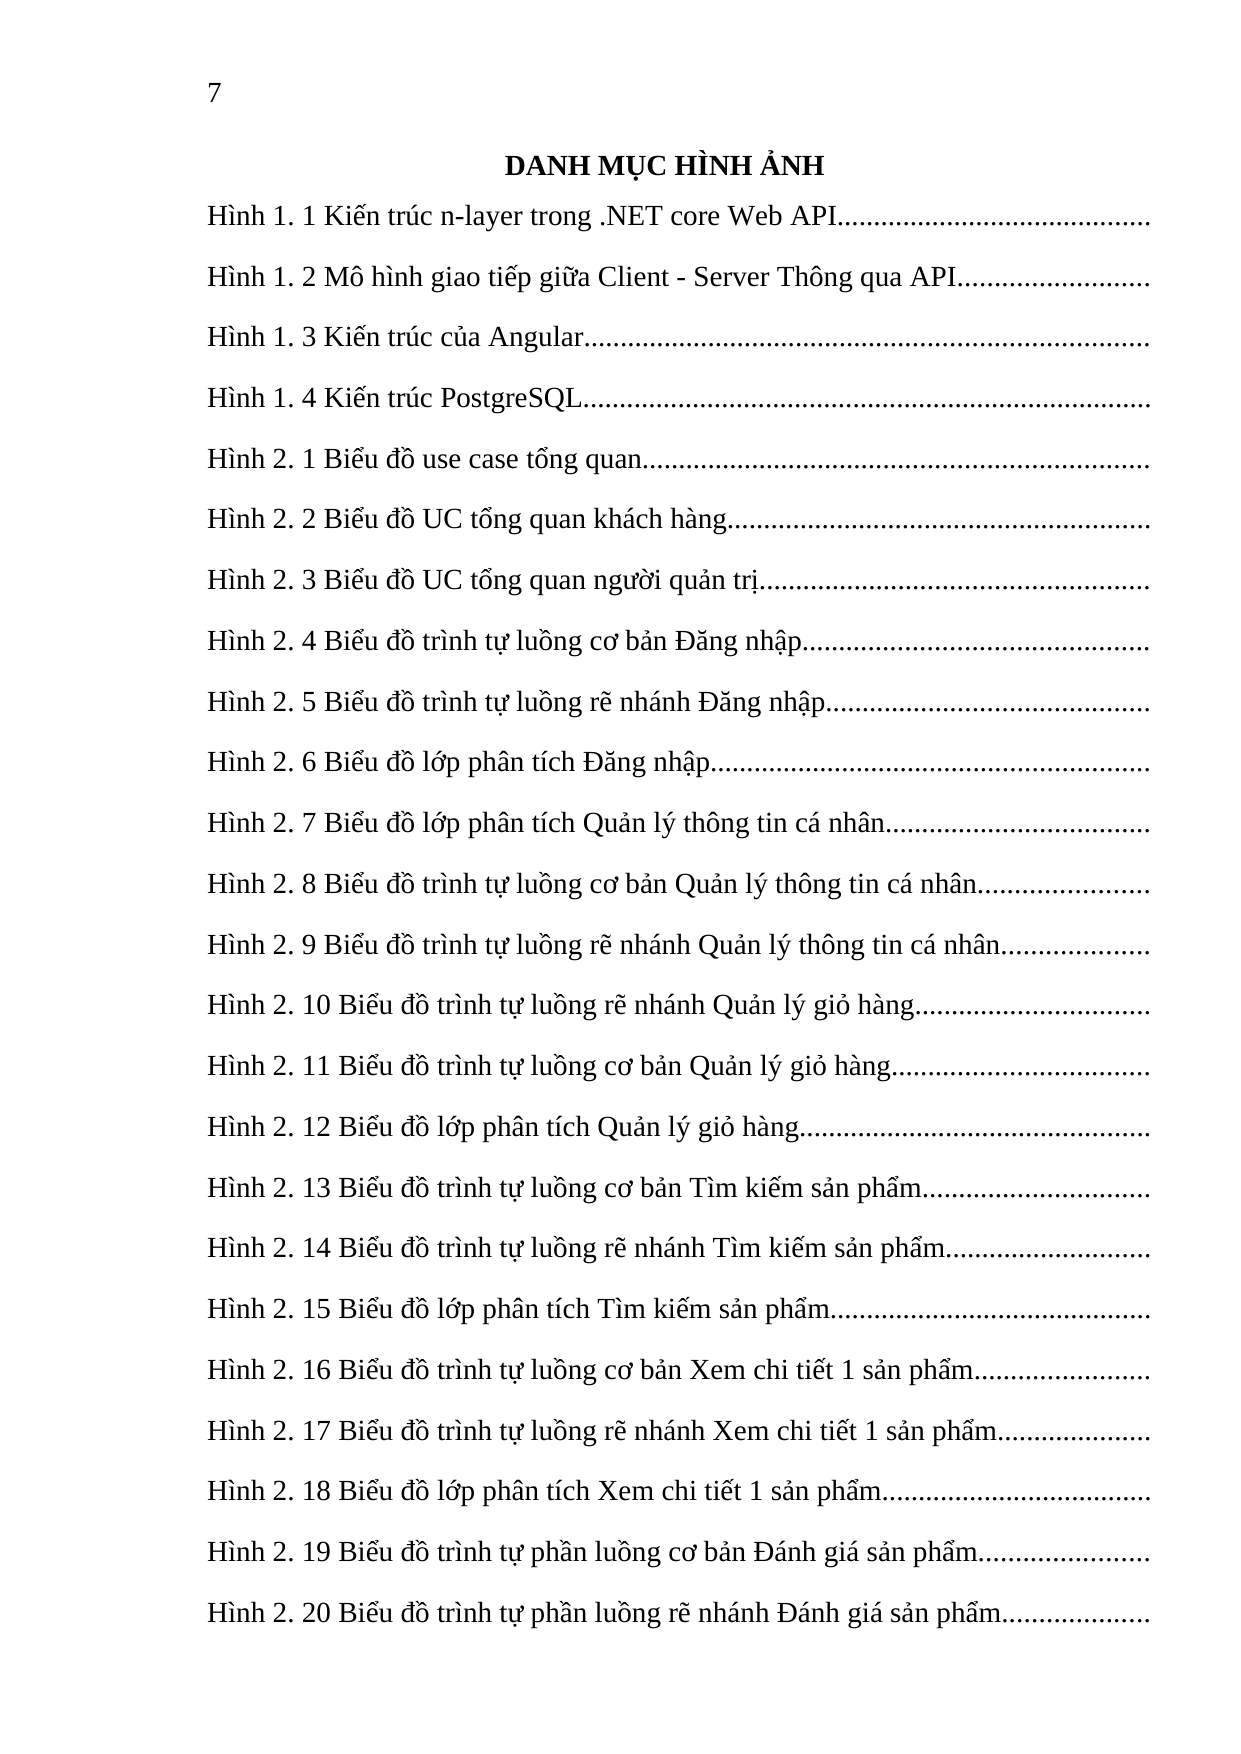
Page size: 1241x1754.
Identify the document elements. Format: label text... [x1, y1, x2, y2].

text Hình 2. 11 Biểu đồ trình tự luồng cơ bản Quản lý giỏ hàng 52 [207, 1048, 1122, 1082]
text Hình 2. 17 Biểu đồ trình tự luồng rẽ nhánh Xem chi tiết 1 sản phẩm 56 [207, 1413, 1122, 1446]
text Hình 2. 7 Biểu đồ lớp phân tích Quản lý thông tin cá nhân 48 [207, 805, 1122, 839]
text Hình 2. 5 Biểu đồ trình tự luồng rẽ nhánh Đăng nhập 47 [207, 684, 1122, 717]
text Hình 2. 2 Biểu đồ UC tổng quan khách hàng 29 [207, 502, 1122, 535]
text Hình 2. 19 Biểu đồ trình tự phần luồng cơ bản Đánh giá sản phẩm 57 [207, 1534, 1122, 1568]
text Hình 2. 10 Biểu đồ trình tự luồng rẽ nhánh Quản lý giỏ hàng 51 [207, 987, 1122, 1021]
text Hình 2. 3 Biểu đồ UC tổng quan người quản trị 30 [207, 562, 1122, 596]
text Hình 1. 3 Kiến trúc của Angular 21 [207, 319, 1122, 353]
text Hình 2. 12 Biểu đồ lớp phân tích Quản lý giỏ hàng 53 [207, 1109, 1122, 1142]
text Hình 1. 2 Mô hình giao tiếp giữa Client - Server Thông qua API 21 [207, 259, 1122, 292]
text Hình 2. 9 Biểu đồ trình tự luồng rẽ nhánh Quản lý thông tin cá nhân 50 [207, 927, 1122, 960]
subtitle DANH MỤC HÌNH ẢNH [207, 148, 1122, 181]
text Hình 2. 16 Biểu đồ trình tự luồng cơ bản Xem chi tiết 1 sản phẩm 55 [207, 1352, 1122, 1385]
text Hình 2. 18 Biểu đồ lớp phân tích Xem chi tiết 1 sản phẩm 56 [207, 1473, 1122, 1507]
text Hình 2. 1 Biểu đồ use case tổng quan 28 [207, 441, 1122, 474]
text Hình 2. 8 Biểu đồ trình tự luồng cơ bản Quản lý thông tin cá nhân 49 [207, 866, 1122, 899]
text Hình 1. 4 Kiến trúc PostgreSQL 22 [207, 380, 1122, 414]
text Hình 2. 13 Biểu đồ trình tự luồng cơ bản Tìm kiếm sản phẩm 53 [207, 1170, 1122, 1203]
text Hình 1. 1 Kiến trúc n-layer trong .NET core Web API 19 [207, 198, 1122, 232]
text Hình 2. 15 Biểu đồ lớp phân tích Tìm kiếm sản phẩm 54 [207, 1291, 1122, 1325]
text Hình 2. 4 Biểu đồ trình tự luồng cơ bản Đăng nhập 47 [207, 623, 1122, 657]
text Hình 2. 6 Biểu đồ lớp phân tích Đăng nhập 48 [207, 744, 1122, 778]
text Hình 2. 20 Biểu đồ trình tự phần luồng rẽ nhánh Đánh giá sản phẩm 57 [207, 1595, 1122, 1628]
text Hình 2. 14 Biểu đồ trình tự luồng rẽ nhánh Tìm kiếm sản phẩm 54 [207, 1230, 1122, 1264]
